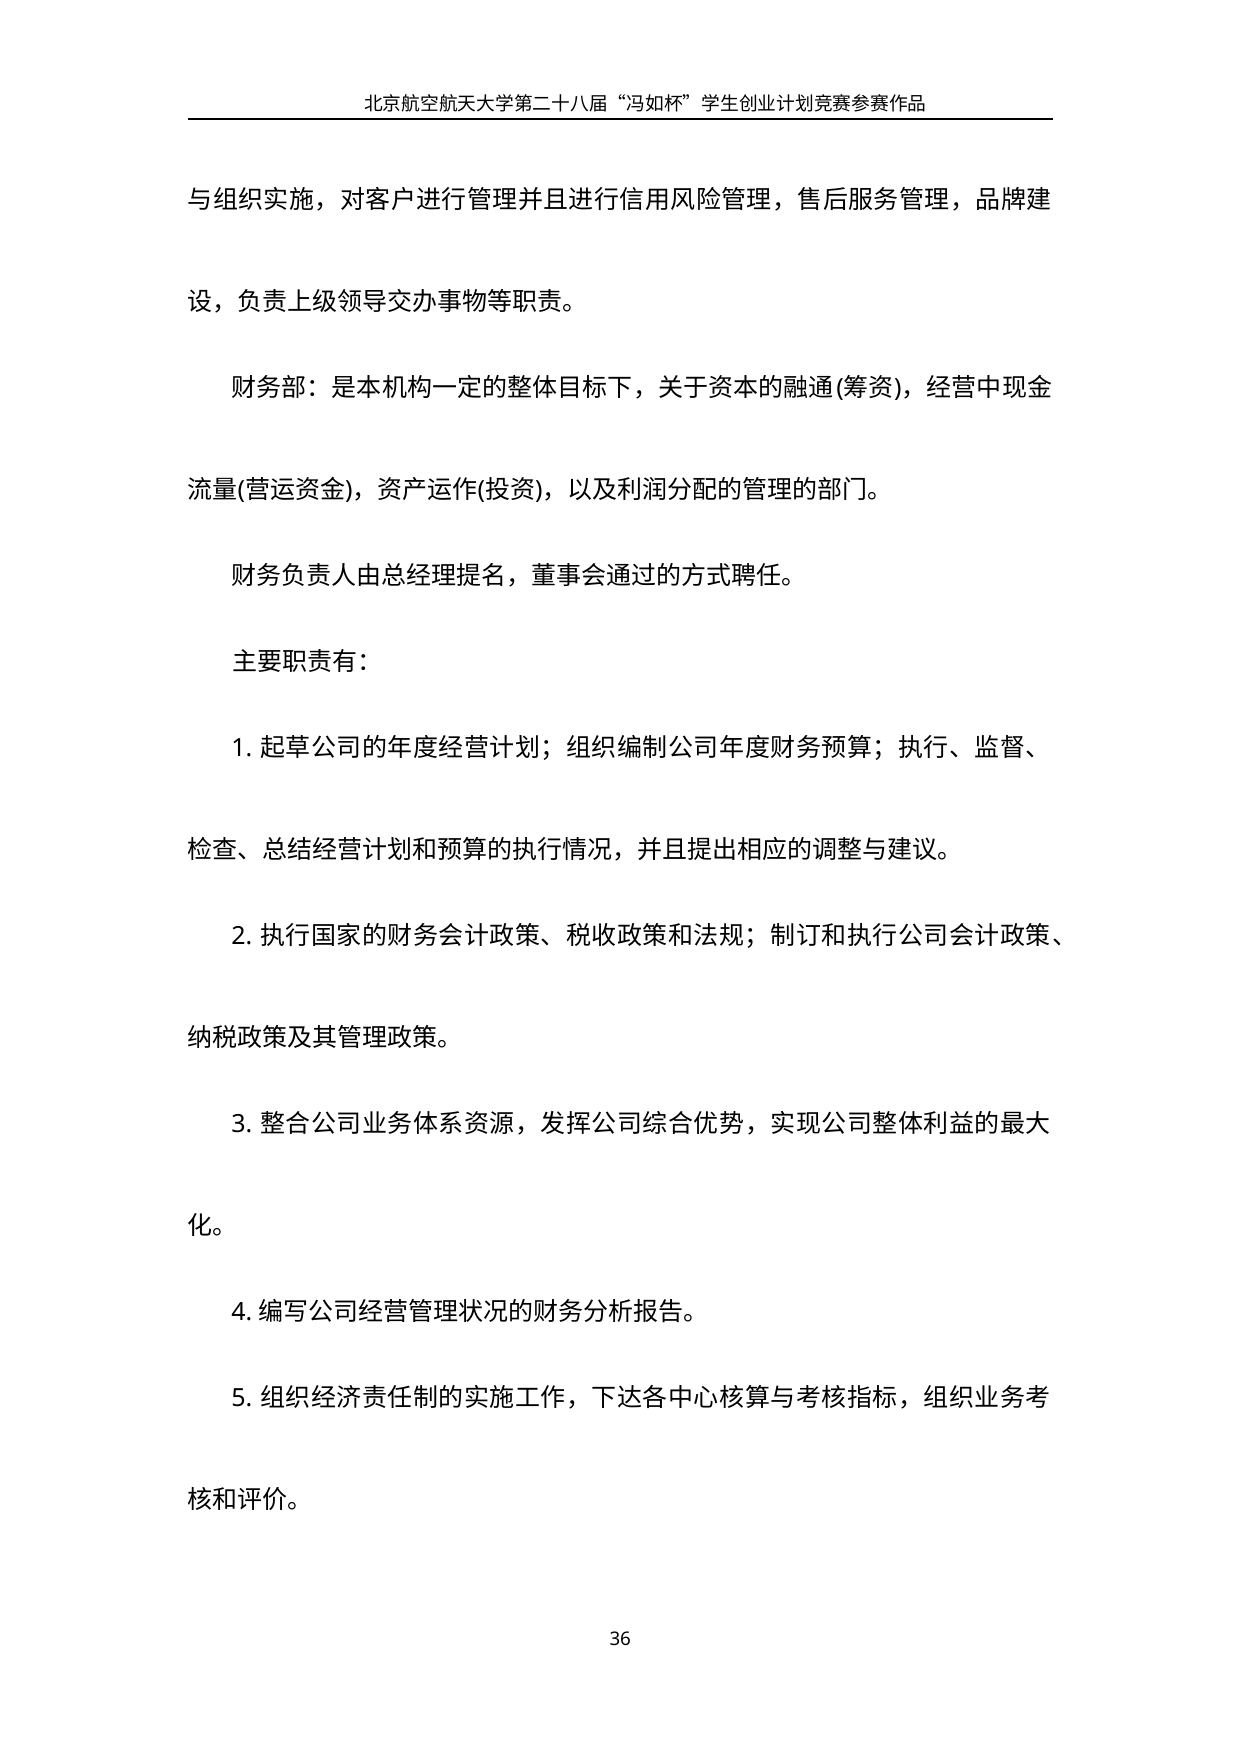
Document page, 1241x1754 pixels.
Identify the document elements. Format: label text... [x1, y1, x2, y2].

list 主要职责有： [232, 626, 1053, 694]
text 财务部：是本机构一定的整体目标下，关于资本的融通(筹资)，经营中现金流量(营运资金)，资产运作(投资)，以及利润分配的管理的部门。 [187, 352, 1053, 522]
text 5. 组织经济责任制的实施工作，下达各中心核算与考核指标，组织业务考核和评价。 [187, 1362, 1053, 1531]
text 财务负责人由总经理提名，董事会通过的方式聘任。 [187, 540, 1053, 608]
text 4. 编写公司经营管理状况的财务分析报告。 [187, 1276, 1053, 1343]
text 1. 起草公司的年度经营计划；组织编制公司年度财务预算；执行、监督、检查、总结经营计划和预算的执行情况，并且提出相应的调整与建议。 [187, 712, 1053, 882]
text 2. 执行国家的财务会计政策、税收政策和法规；制订和执行公司会计政策、纳税政策及其管理政策。 [187, 900, 1053, 1069]
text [187, 164, 1053, 334]
text 3. 整合公司业务体系资源，发挥公司综合优势，实现公司整体利益的最大化。 [187, 1088, 1053, 1257]
